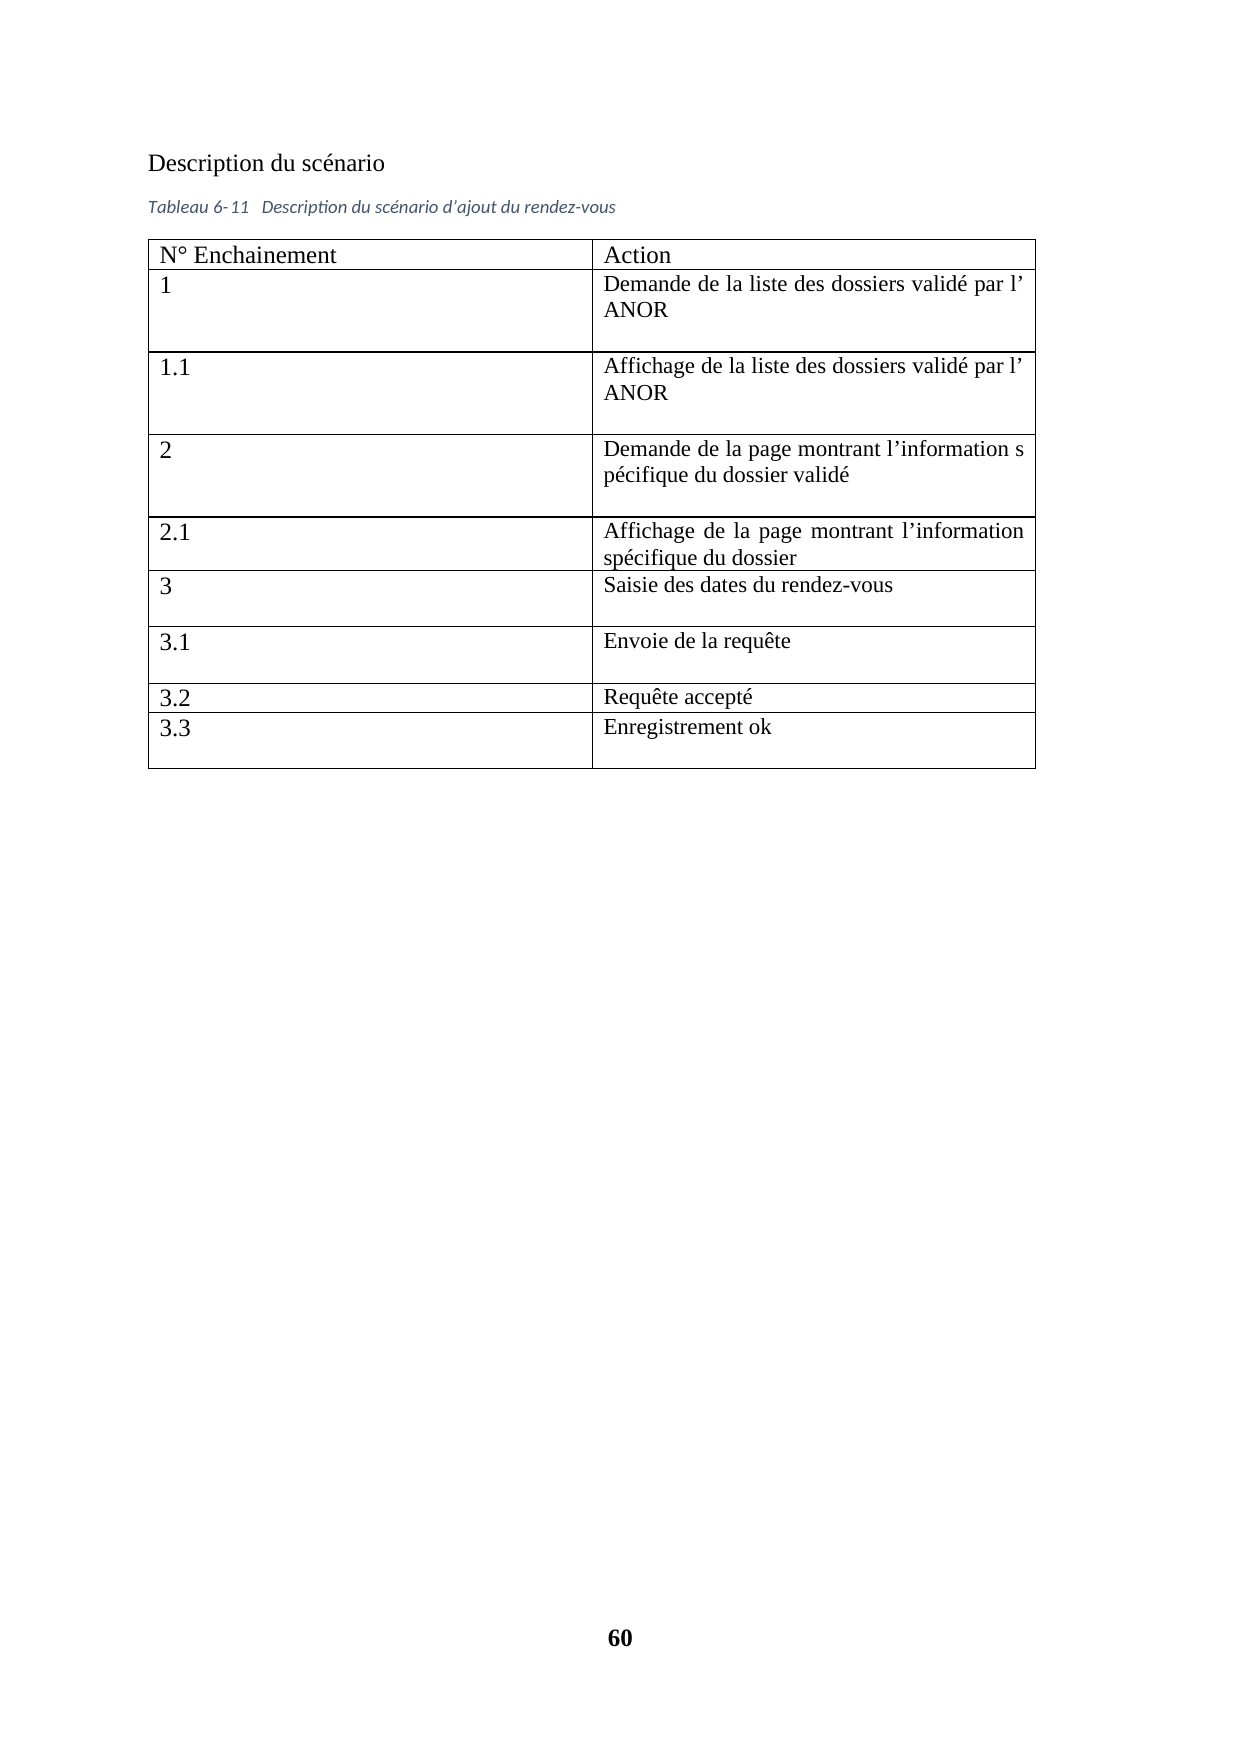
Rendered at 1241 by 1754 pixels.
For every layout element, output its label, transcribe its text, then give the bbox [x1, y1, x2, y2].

text Description du scénario [148, 148, 1093, 176]
table_cell Envoie de la requête [593, 627, 1035, 682]
table_cell 2 [149, 435, 592, 516]
table_cell 3.1 [149, 627, 592, 682]
table_header N° Enchainement [149, 240, 592, 269]
table_cell 3.3 [149, 713, 592, 768]
table_header Action [593, 240, 1035, 269]
table_cell 1 [149, 270, 592, 351]
table_cell Affichage de la liste des dossiers validé par l’ANOR [593, 353, 1035, 434]
table_cell Affichage de la page montrant l’information spécifique du dossier [593, 518, 1035, 570]
table_cell Enregistrement ok [593, 713, 1035, 768]
table_cell Saisie des dates du rendez-vous [593, 571, 1035, 626]
table_cell 3.2 [149, 684, 592, 712]
table_cell Demande de la liste des dossiers validé par l’ANOR [593, 270, 1035, 351]
table_cell 3 [149, 571, 592, 626]
table_cell 1.1 [149, 353, 592, 434]
table_cell Requête accepté [593, 684, 1035, 712]
table_cell Demande de la page montrant l’information spécifique du dossier validé [593, 435, 1035, 516]
table_cell 2.1 [149, 518, 592, 570]
